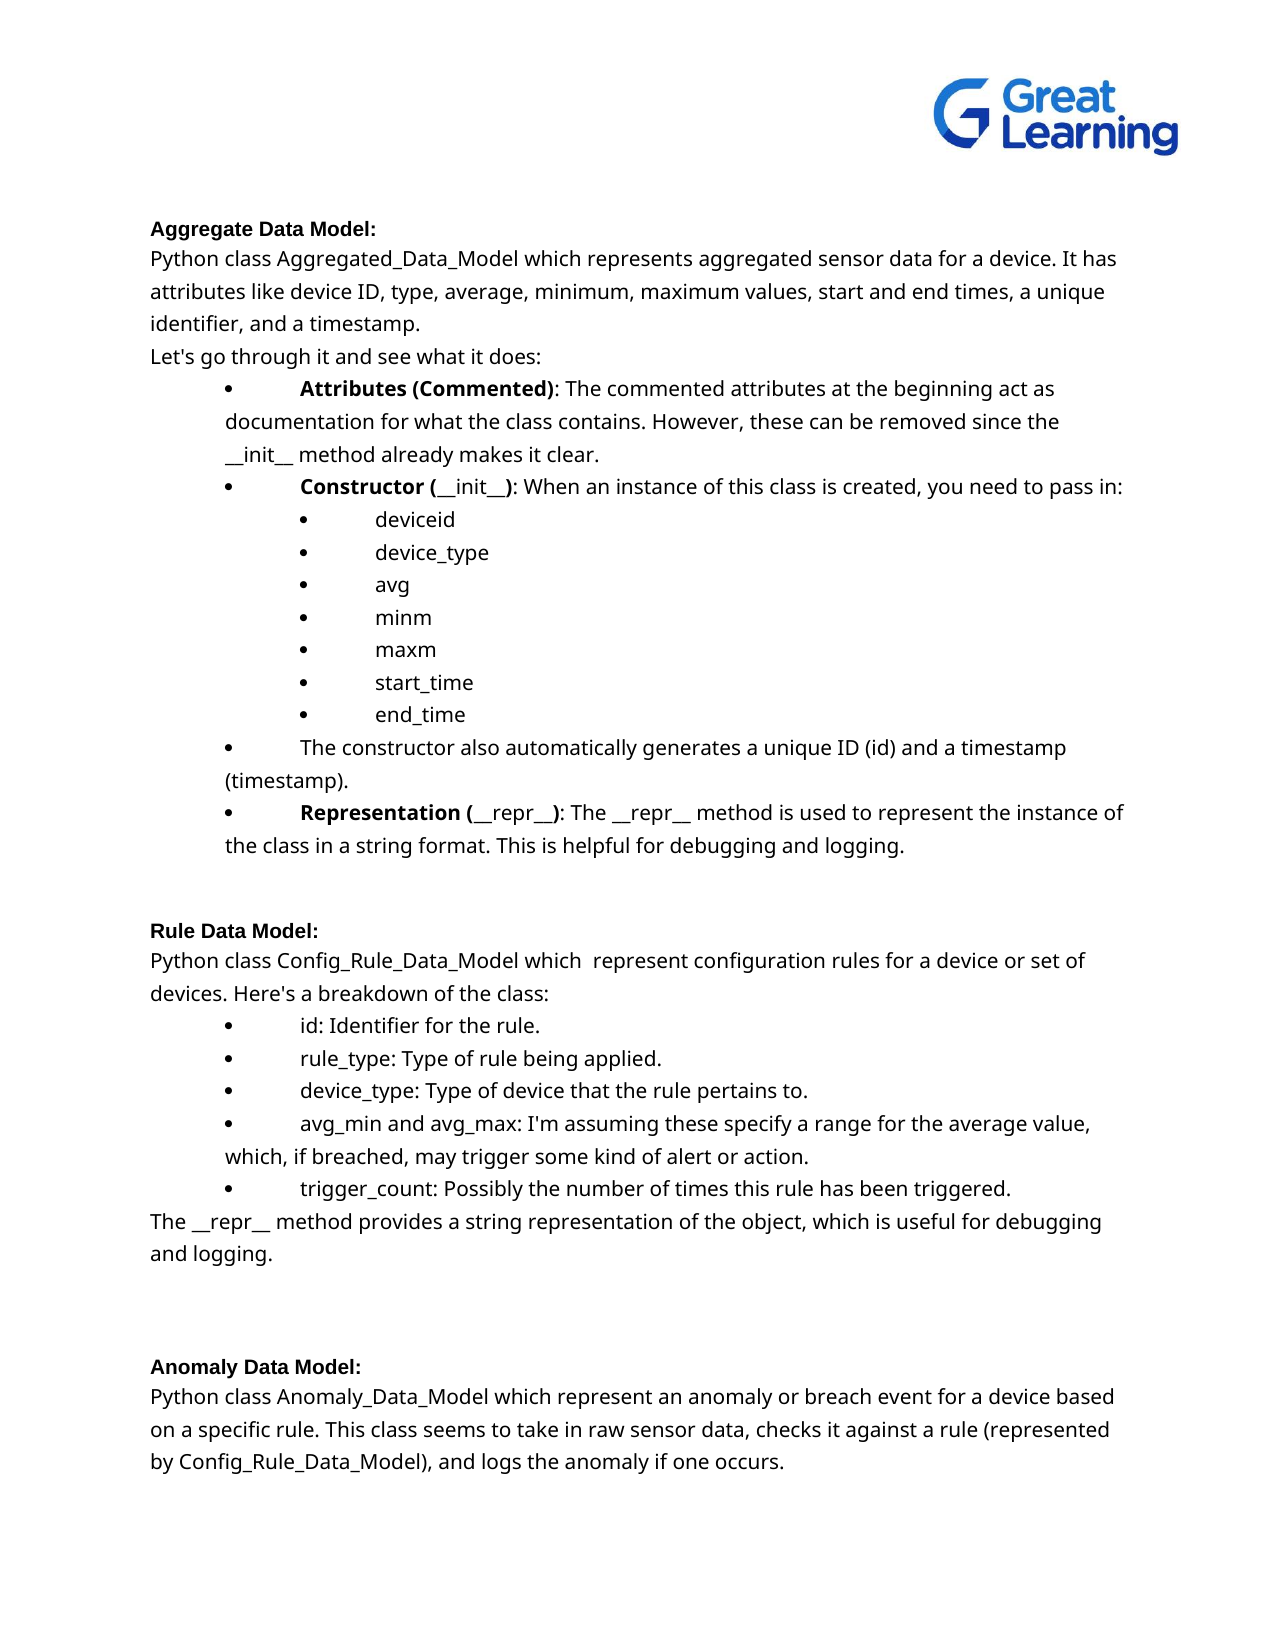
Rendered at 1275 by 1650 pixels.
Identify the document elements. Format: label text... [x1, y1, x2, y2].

list The constructor also automatically generates a unique ID (id) and a timestamp (timestamp). [225, 733, 1125, 794]
list device_type: Type of device that the rule pertains to. [225, 1077, 1125, 1105]
text The __repr__ method provides a string representation of the object, which is useful for debugging and logging. [150, 1207, 1125, 1268]
list Attributes (Commented): The commented attributes at the beginning act as documentation for what the class contains. However, these can be removed since the __init__ method already makes it clear. [225, 374, 1125, 468]
text Aggregate Data Model: [150, 217, 1125, 241]
list deviceid [300, 505, 1125, 533]
list start_time [300, 668, 1125, 696]
text Anomaly Data Model: [150, 1355, 1125, 1379]
list Representation (__repr__): The __repr__ method is used to represent the instance of the class in a string format. This is helpful for debugging and logging. [225, 798, 1125, 859]
picture [924, 75, 1182, 158]
list minm [300, 603, 1125, 631]
text Python class Aggregated_Data_Model which represents aggregated sensor data for a device. It has attributes like device ID, type, average, minimum, maximum values, start and end times, a unique identifier, and a timestamp. [150, 244, 1125, 338]
list rule_type: Type of rule being applied. [225, 1044, 1125, 1072]
list end_time [300, 701, 1125, 729]
list avg_min and avg_max: I'm assuming these specify a range for the average value, which, if breached, may trigger some kind of alert or action. [225, 1109, 1125, 1170]
list device_type [300, 538, 1125, 566]
text Let's go through it and see what it does: [150, 342, 1125, 370]
list Constructor (__init__): When an instance of this class is created, you need to pass in: [225, 472, 1125, 501]
list maxm [300, 635, 1125, 664]
text Python class Config_Rule_Data_Model which represent configuration rules for a device or set of devices. Here's a breakdown of the class: [150, 946, 1125, 1007]
text Python class Anomaly_Data_Model which represent an anomaly or breach event for a device based on a specific rule. This class seems to take in raw sensor data, checks it against a rule (represented by Config_Rule_Data_Model), and logs the anomaly if one occurs. [150, 1382, 1125, 1476]
list id: Identifier for the rule. [225, 1011, 1125, 1040]
list trigger_count: Possibly the number of times this rule has been triggered. [225, 1174, 1125, 1203]
list avg [300, 570, 1125, 599]
text Rule Data Model: [150, 919, 1125, 943]
